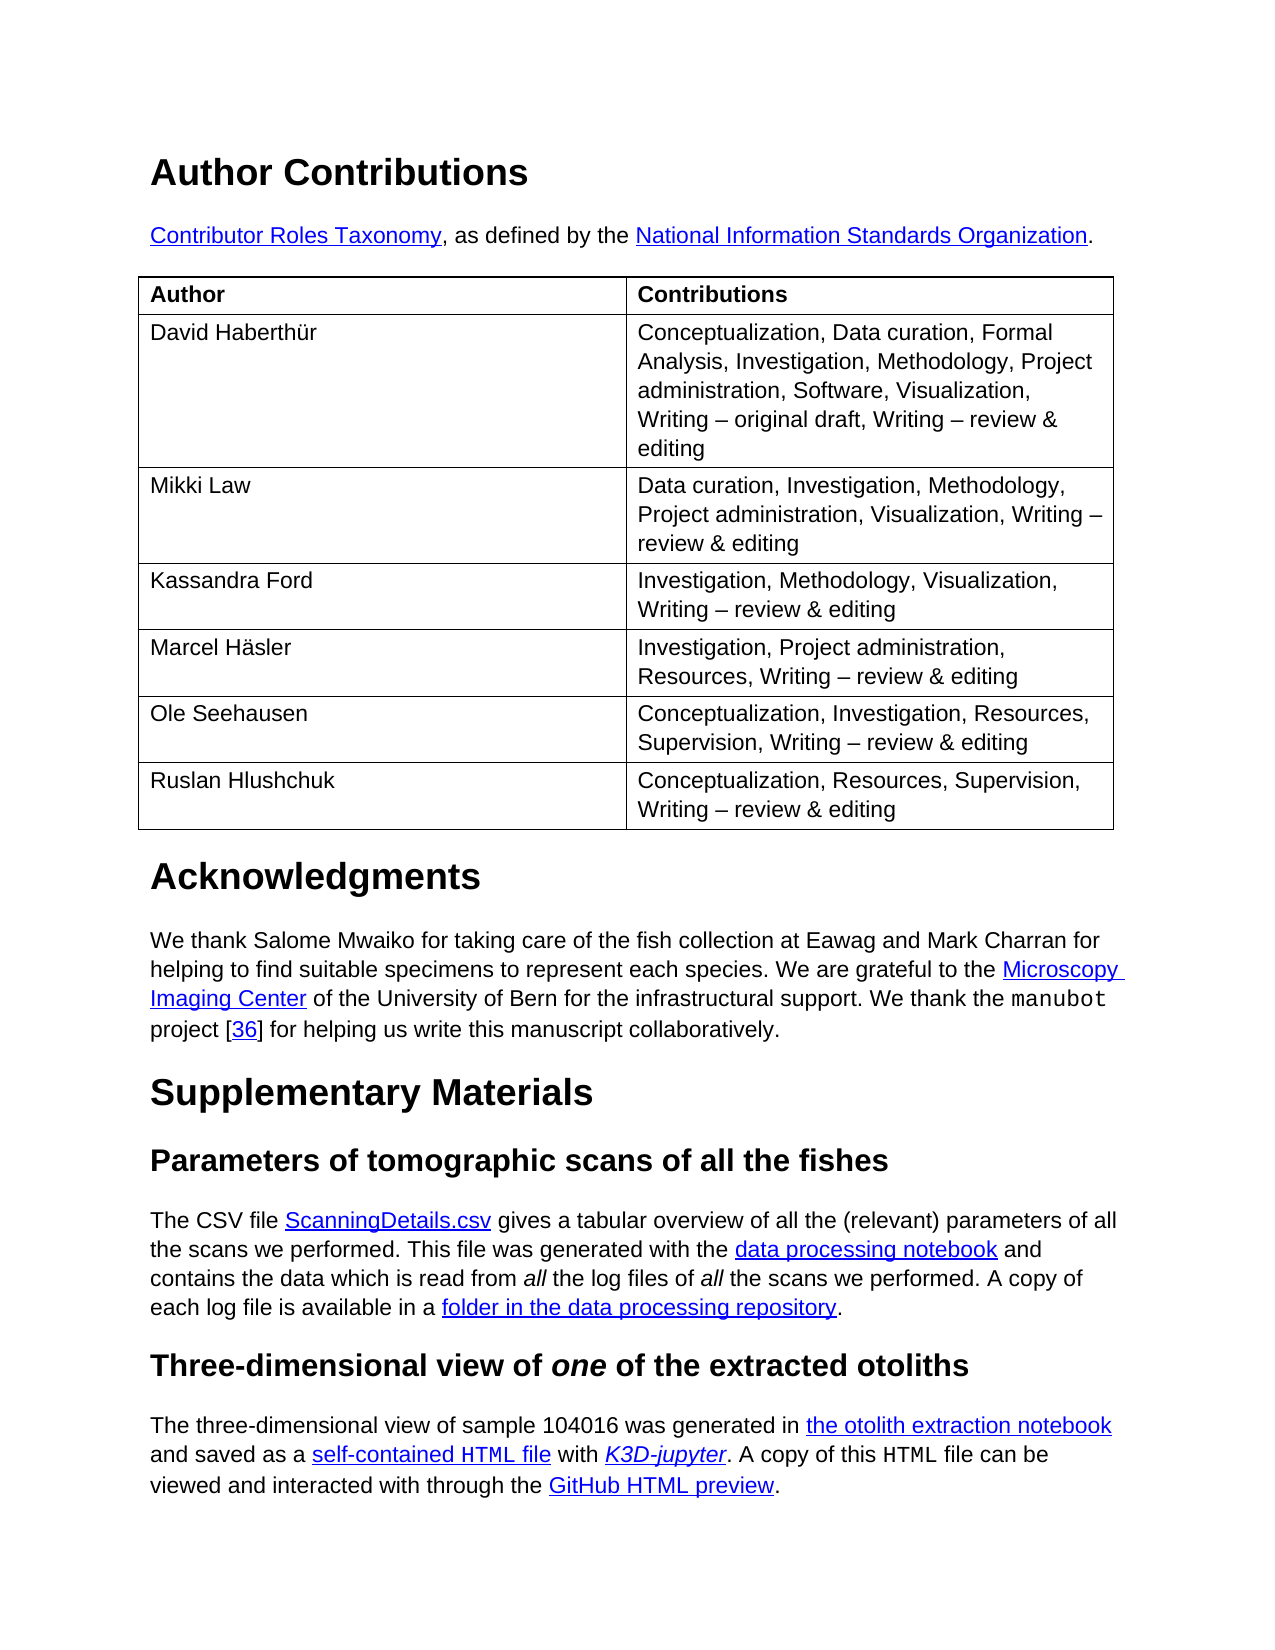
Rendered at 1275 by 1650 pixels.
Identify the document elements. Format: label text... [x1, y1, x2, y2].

table_cell Marcel Häsler [139, 630, 626, 696]
table_cell Mikki Law [139, 468, 626, 563]
table_header Author [139, 278, 626, 314]
subtitle Parameters of tomographic scans of all the fishes [150, 1142, 1125, 1178]
table_cell Ruslan Hlushchuk [139, 763, 626, 828]
table_cell Conceptualization, Investigation, Resources, Supervision, Writing – review & editing [627, 697, 1113, 762]
table_cell Investigation, Methodology, Visualization, Writing – review & editing [627, 564, 1113, 629]
table_cell Conceptualization, Data curation, Formal Analysis, Investigation, Methodology, Project administration, Software, Visualization, Writing – original draft, Writing – review & editing [627, 315, 1113, 467]
subtitle Acknowledgments [150, 854, 1125, 898]
subtitle Three-dimensional view of one of the extracted otoliths [150, 1347, 1125, 1383]
table_cell Investigation, Project administration, Resources, Writing – review & editing [627, 630, 1113, 696]
table_cell Data curation, Investigation, Methodology, Project administration, Visualization, Writing – review & editing [627, 468, 1113, 563]
table_cell David Haberthür [139, 315, 626, 467]
table_cell Conceptualization, Resources, Supervision, Writing – review & editing [627, 763, 1113, 828]
text The three-dimensional view of sample 104016 was generated in the otolith extraction notebook and saved as a self-contained HTML file with K3D-jupyter. A copy of this HTML file can be viewed and interacted with through the GitHub HTML preview. [150, 1412, 1125, 1498]
table_cell Ole Seehausen [139, 697, 626, 762]
text We thank Salome Mwaiko for taking care of the fish collection at Eawag and Mark Charran for helping to find suitable specimens to represent each species. We are grateful to the Microscopy Imaging Center of the University of Bern for the infrastructural support. We thank the manubot project [36] for helping us write this manuscript collaboratively. [150, 927, 1125, 1042]
subtitle Author Contributions [150, 150, 1125, 193]
text The CSV file ScanningDetails.csv gives a tabular overview of all the (relevant) parameters of all the scans we performed. This file was generated with the data processing notebook and contains the data which is read from all the log files of all the scans we performed. A copy of each log file is available in a folder in the data processing repository. [150, 1207, 1125, 1320]
text Contributor Roles Taxonomy, as defined by the National Information Standards Organization. [150, 222, 1125, 249]
table_header Contributions [627, 278, 1113, 314]
subtitle Supplementary Materials [150, 1070, 1125, 1113]
table_cell Kassandra Ford [139, 564, 626, 629]
